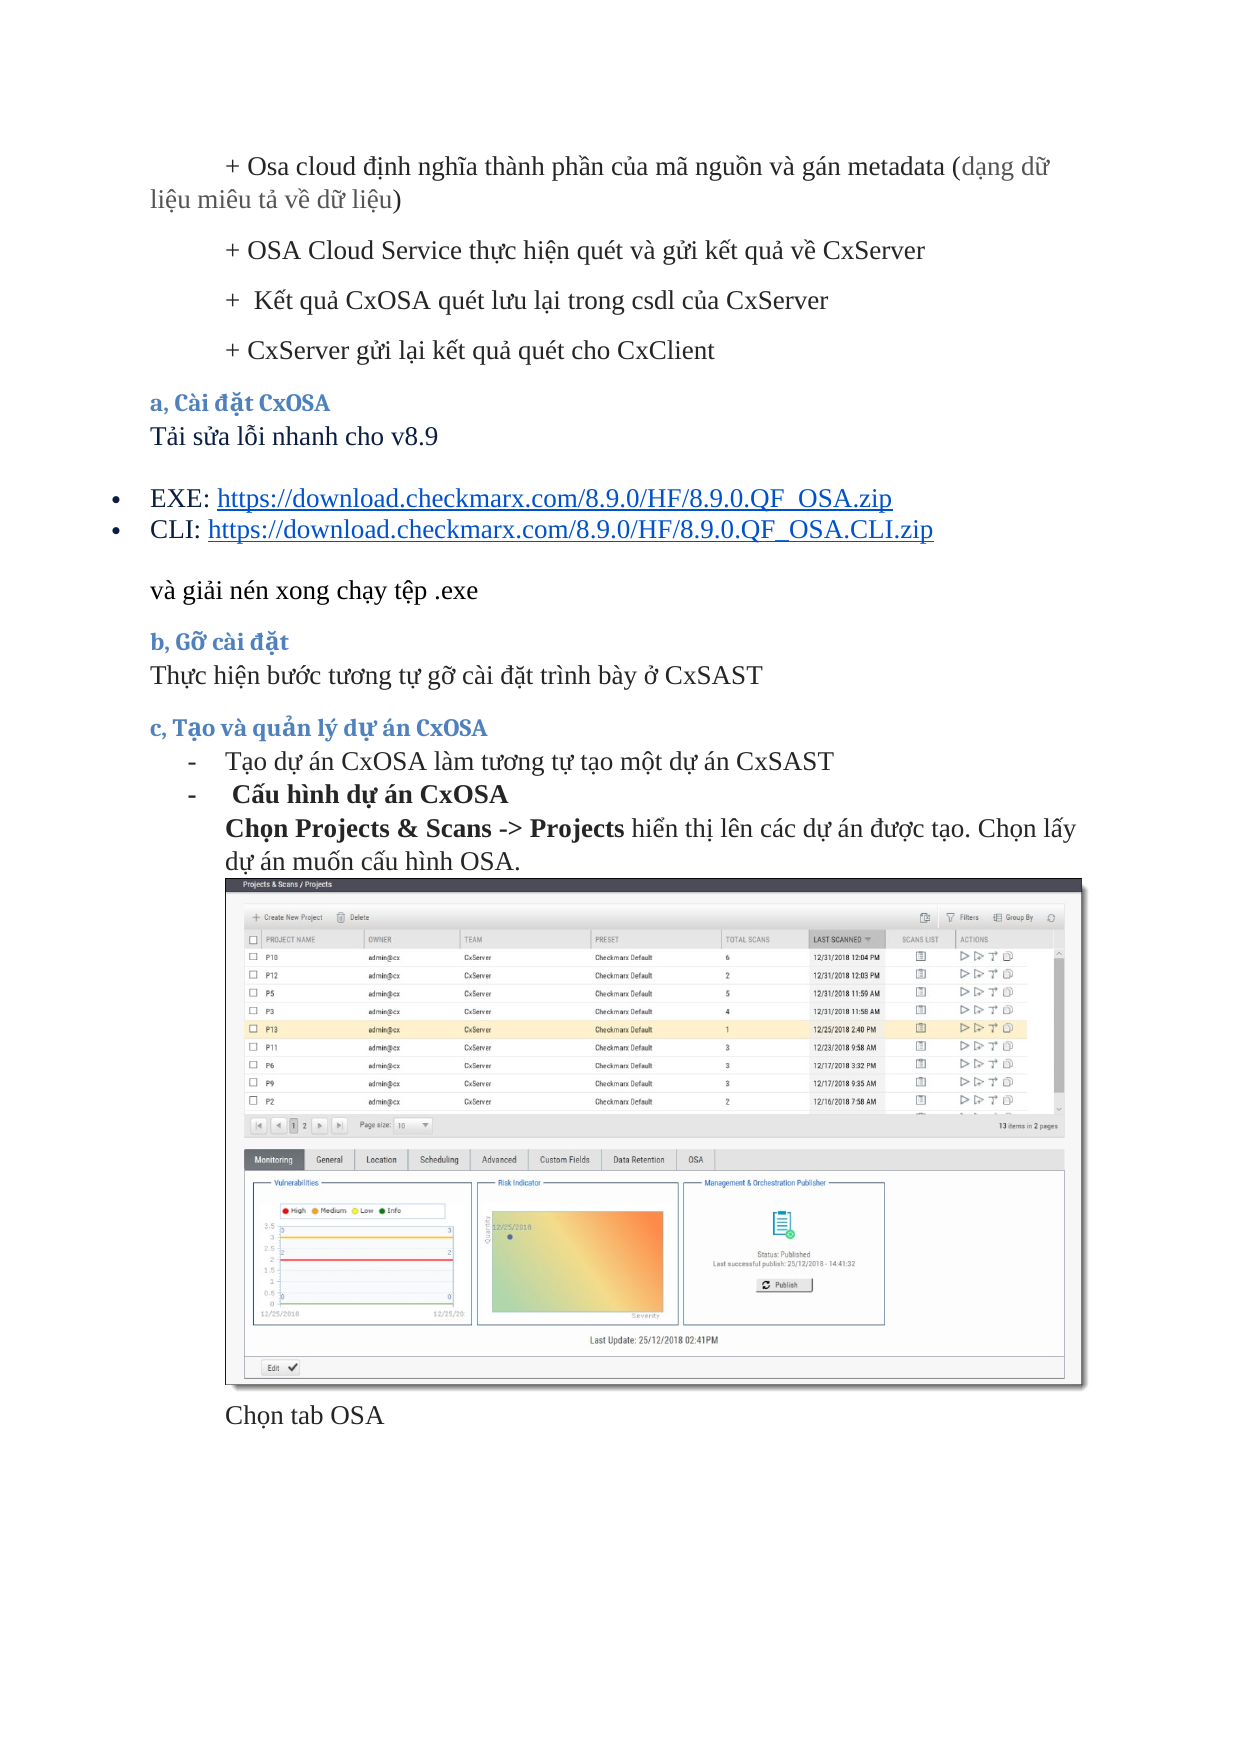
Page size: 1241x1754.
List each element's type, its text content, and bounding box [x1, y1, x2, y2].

text + Osa cloud định nghĩa thành phần của mã nguồn và gán metadata (dạng dữ liệu miêu tả về dữ liệu) [150, 150, 1090, 215]
text + OSA Cloud Service thực hiện quét và gửi kết quả về CxServer [150, 234, 1090, 265]
list EXE: https://download.checkmarx.com/8.9.0/HF/8.9.0.QF_OSA.zip [112, 482, 1090, 513]
list và giải nén xong chạy tệp .exe [150, 574, 1090, 605]
picture [225, 878, 1094, 1397]
text + CxServer gửi lại kết quả quét cho CxClient [150, 334, 1090, 365]
text Tải sửa lỗi nhanh cho v8.9 [150, 419, 1090, 451]
text + Kết quả CxOSA quét lưu lại trong csdl của CxServer [150, 284, 1090, 315]
list Chọn Projects & Scans -> Projects hiển thị lên các dự án được tạo. Chọn lấy dự án muốn cấu hình OSA. [225, 812, 1090, 876]
list CLI: https://download.checkmarx.com/8.9.0/HF/8.9.0.QF_OSA.CLI.zip [112, 513, 1090, 544]
list Tạo dự án CxOSA làm tương tự tạo một dự án CxSAST [187, 744, 1090, 776]
subtitle b, Gỡ cài đặt [150, 628, 1090, 657]
subtitle c, Tạo và quản lý dự án CxOSA [150, 713, 1090, 742]
list Chọn tab OSA [225, 1399, 1090, 1430]
list Cấu hình dự án CxOSA [187, 778, 1090, 809]
text Thực hiện bước tương tự gỡ cài đặt trình bày ở CxSAST [150, 659, 1090, 690]
subtitle a, Cài đặt CxOSA [150, 388, 1090, 417]
